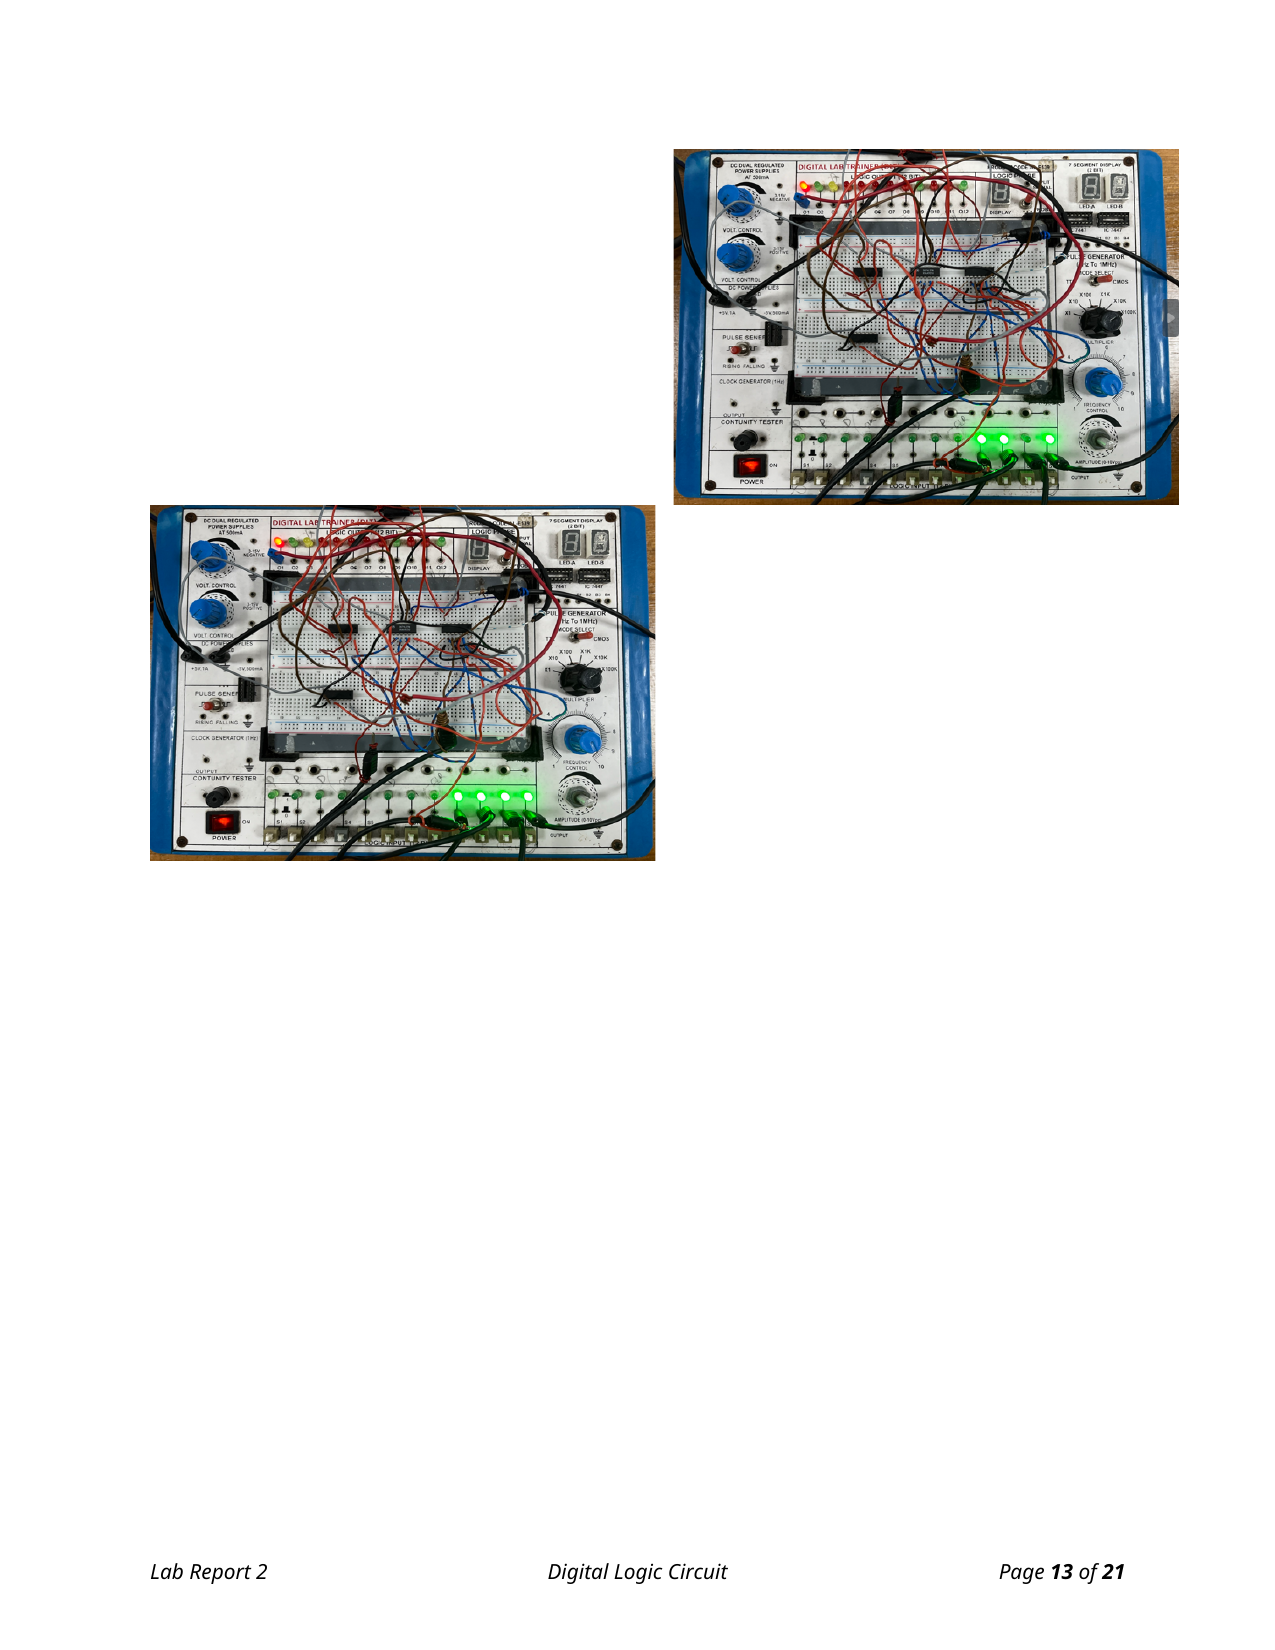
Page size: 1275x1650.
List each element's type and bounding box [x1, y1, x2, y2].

picture [150, 505, 656, 861]
picture [673, 149, 1179, 505]
